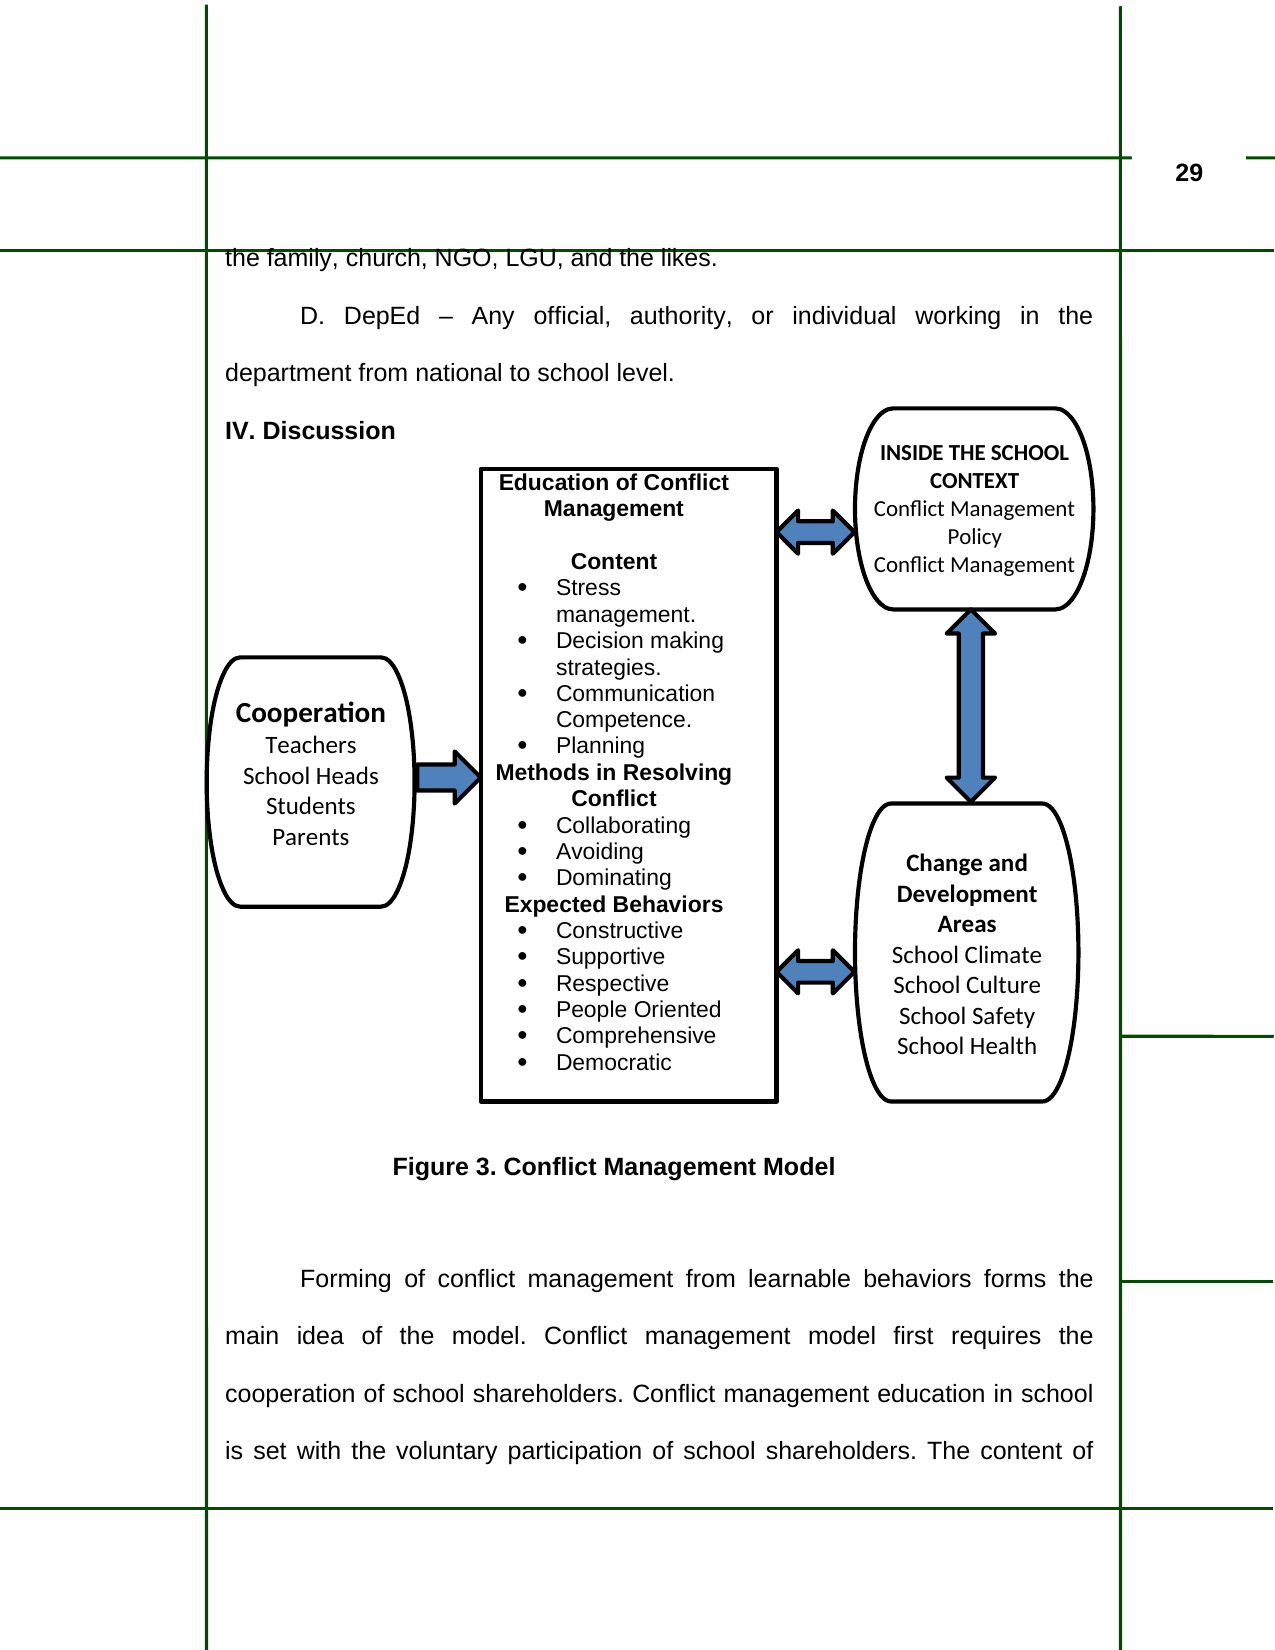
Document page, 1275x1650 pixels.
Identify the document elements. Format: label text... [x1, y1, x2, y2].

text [225, 243, 1095, 272]
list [225, 1264, 1095, 1465]
list D. DepEd – Any official, authority, or individual working in the department from national to school level. [225, 301, 1095, 387]
text IV. Discussion [225, 416, 875, 444]
